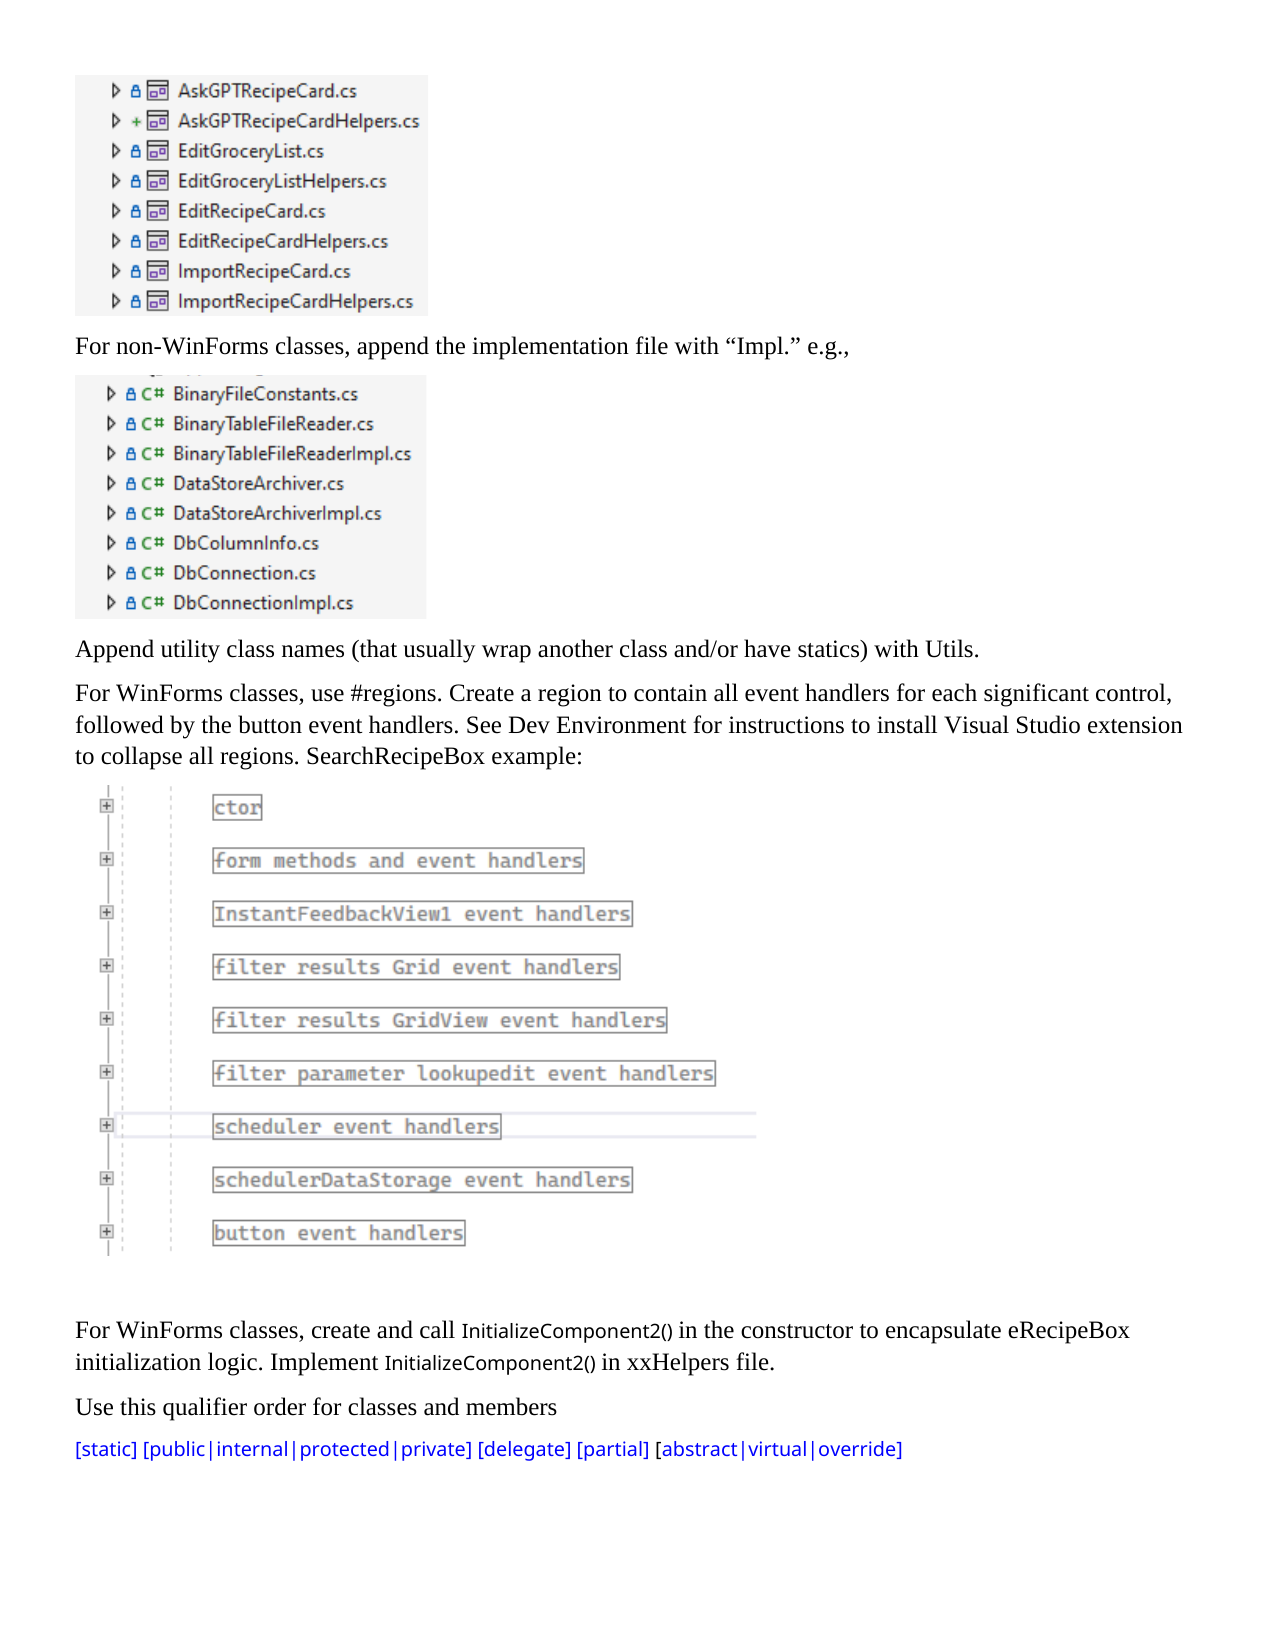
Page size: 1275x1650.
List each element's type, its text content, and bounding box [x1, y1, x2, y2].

text Use this qualifier order for classes and members [75, 1392, 1200, 1420]
text For WinForms classes, create and call InitializeComponent2() in the constructor to encapsulate eRecipeBox initialization logic. Implement InitializeComponent2() in xxHelpers file. [75, 1315, 1200, 1376]
text Append utility class names (that usually wrap another class and/or have statics) with Utils. [75, 634, 1200, 663]
text [static] [public|internal|protected|private] [delegate] [partial] [abstract|virtual|override] [75, 1436, 1200, 1463]
picture [75, 75, 429, 316]
picture [75, 375, 427, 619]
text For WinForms classes, use #regions. Create a region to contain all event handlers for each significant control, followed by the button event handlers. See Dev Environment for instructions to install Visual Studio extension to collapse all regions. SearchRecipeBox example: [75, 678, 1200, 770]
text For non-WinForms classes, append the implementation file with “Impl.” e.g., [75, 331, 1200, 360]
picture [75, 785, 757, 1256]
